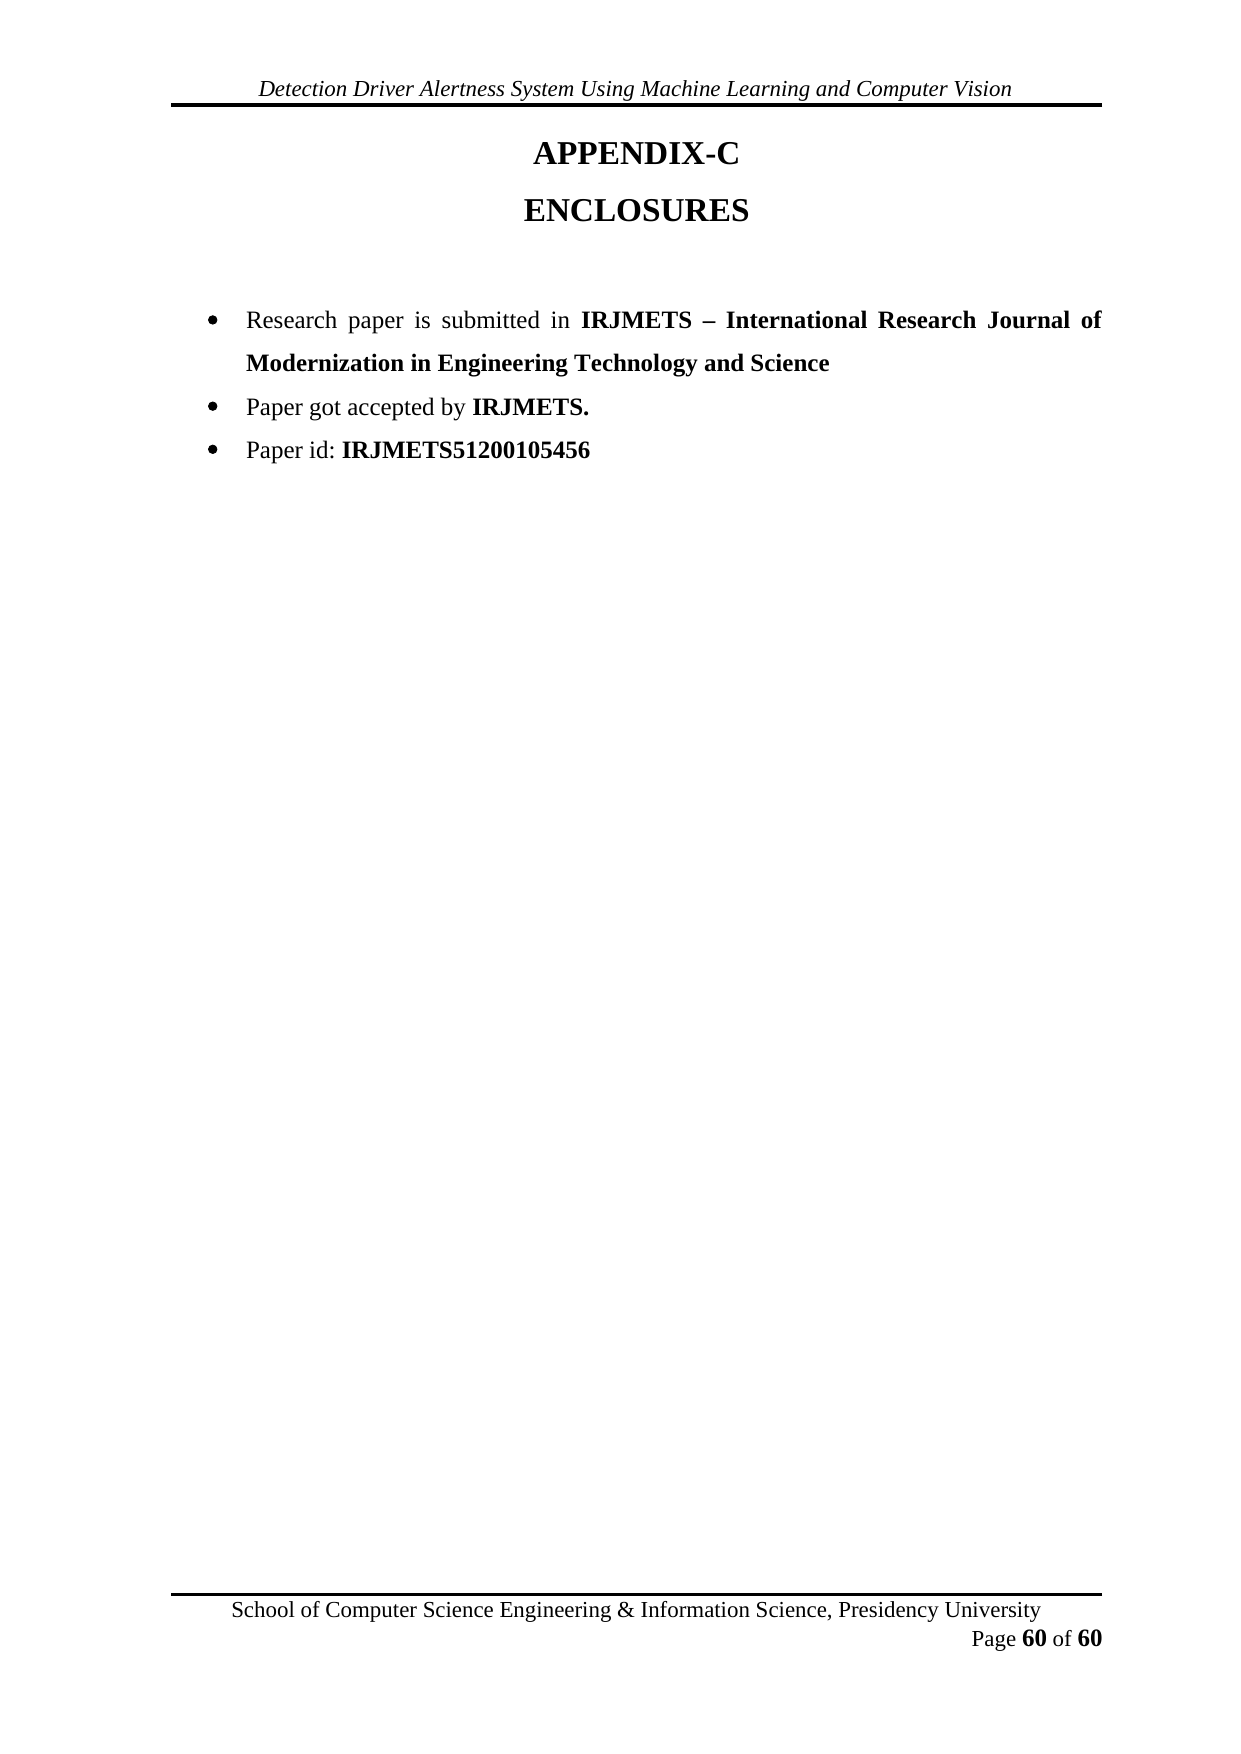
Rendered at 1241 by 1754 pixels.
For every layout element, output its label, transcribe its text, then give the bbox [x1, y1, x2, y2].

text APPENDIX-C [171, 133, 1102, 171]
text ENCLOSURES [171, 190, 1102, 229]
list Research paper is submitted in IRJMETS – International Research Journal of Modernization in Engineering Technology and Science [208, 305, 1102, 377]
list Paper got accepted by IRJMETS. [208, 392, 1102, 420]
list Paper id: IRJMETS51200105456 [208, 435, 1102, 463]
